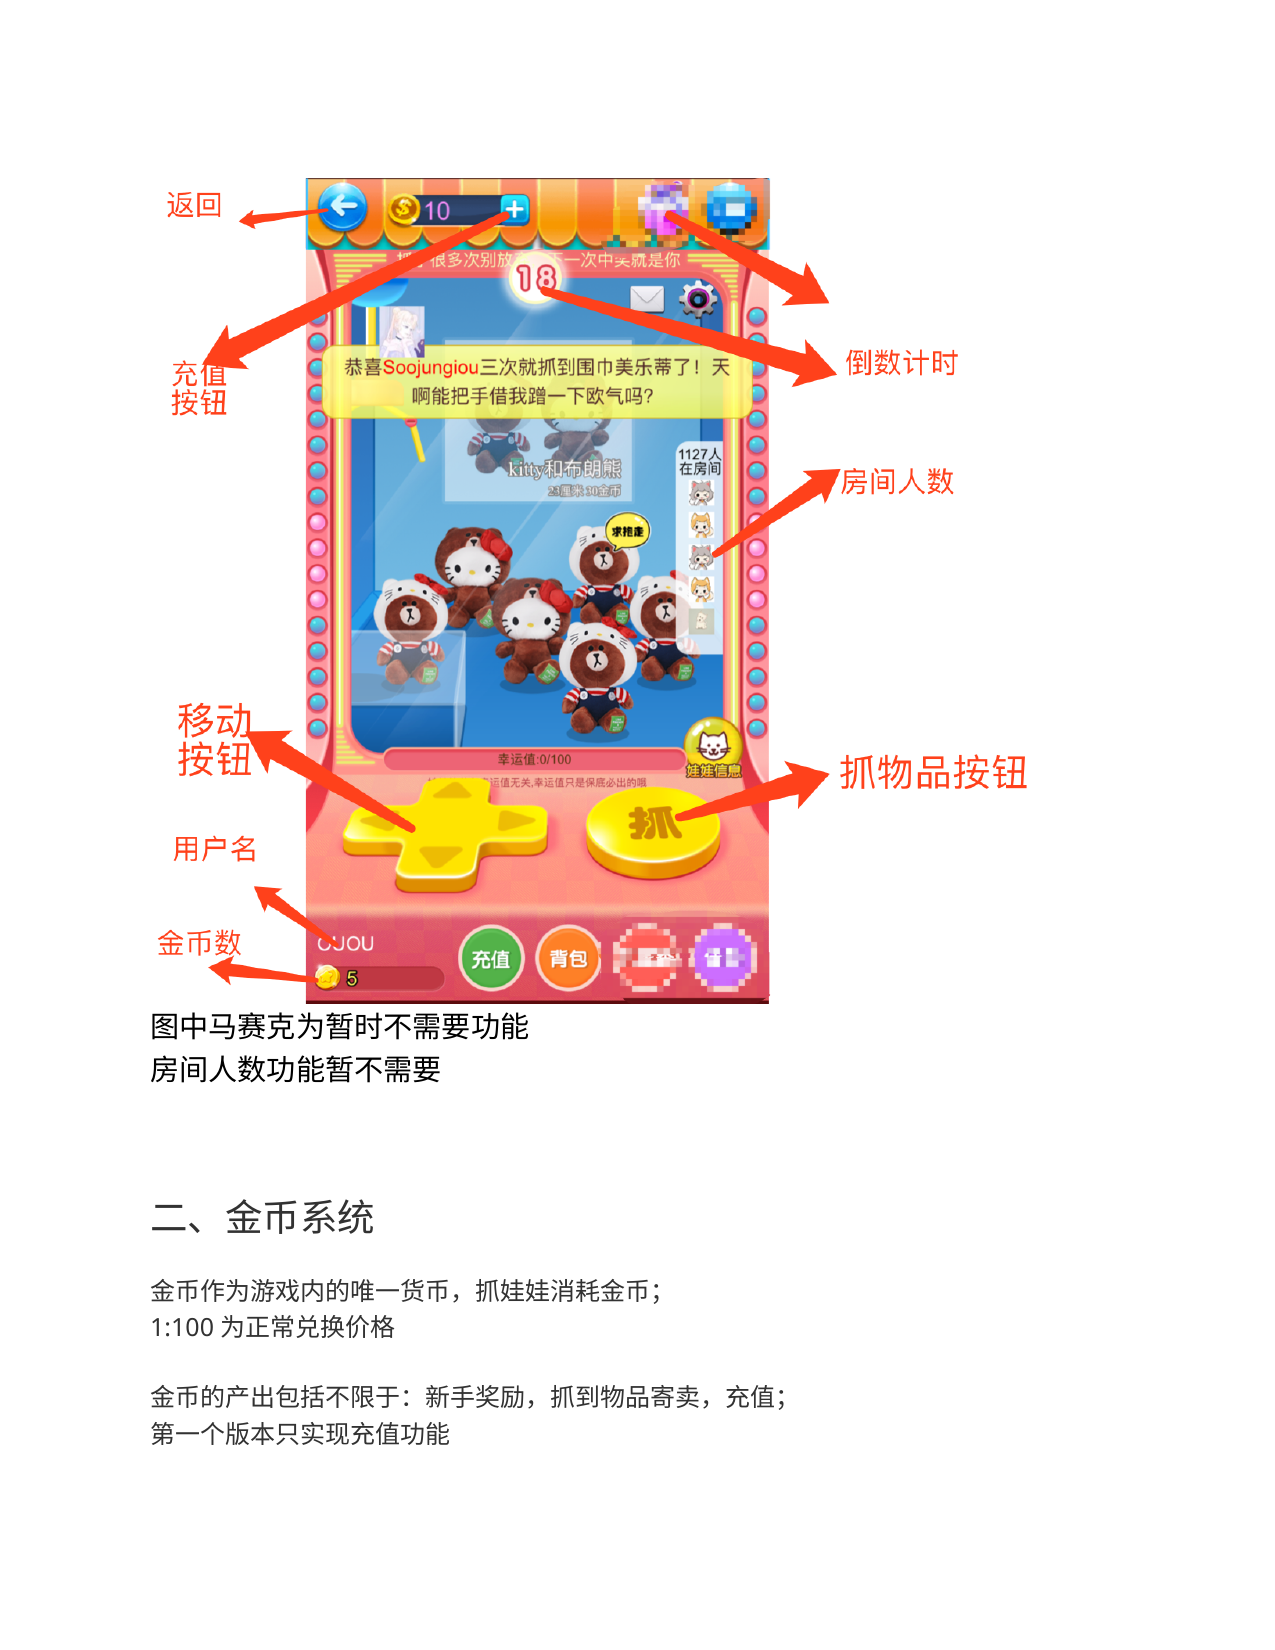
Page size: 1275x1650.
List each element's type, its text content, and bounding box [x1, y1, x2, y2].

text 第一个版本只实现充值功能 [150, 1414, 1125, 1450]
picture [150, 178, 1125, 1004]
text 图中马赛克为暂时不需要功能 [150, 1004, 1125, 1046]
text 1:100 为正常兑换价格 [150, 1308, 1125, 1344]
text 房间人数功能暂不需要 [150, 1046, 1125, 1088]
subtitle 二、金币系统 [150, 1188, 1125, 1243]
text 金币作为游戏内的唯一货币，抓娃娃消耗金币； [150, 1271, 1125, 1308]
text 金币的产出包括不限于：新手奖励，抓到物品寄卖，充值； [150, 1378, 1125, 1414]
